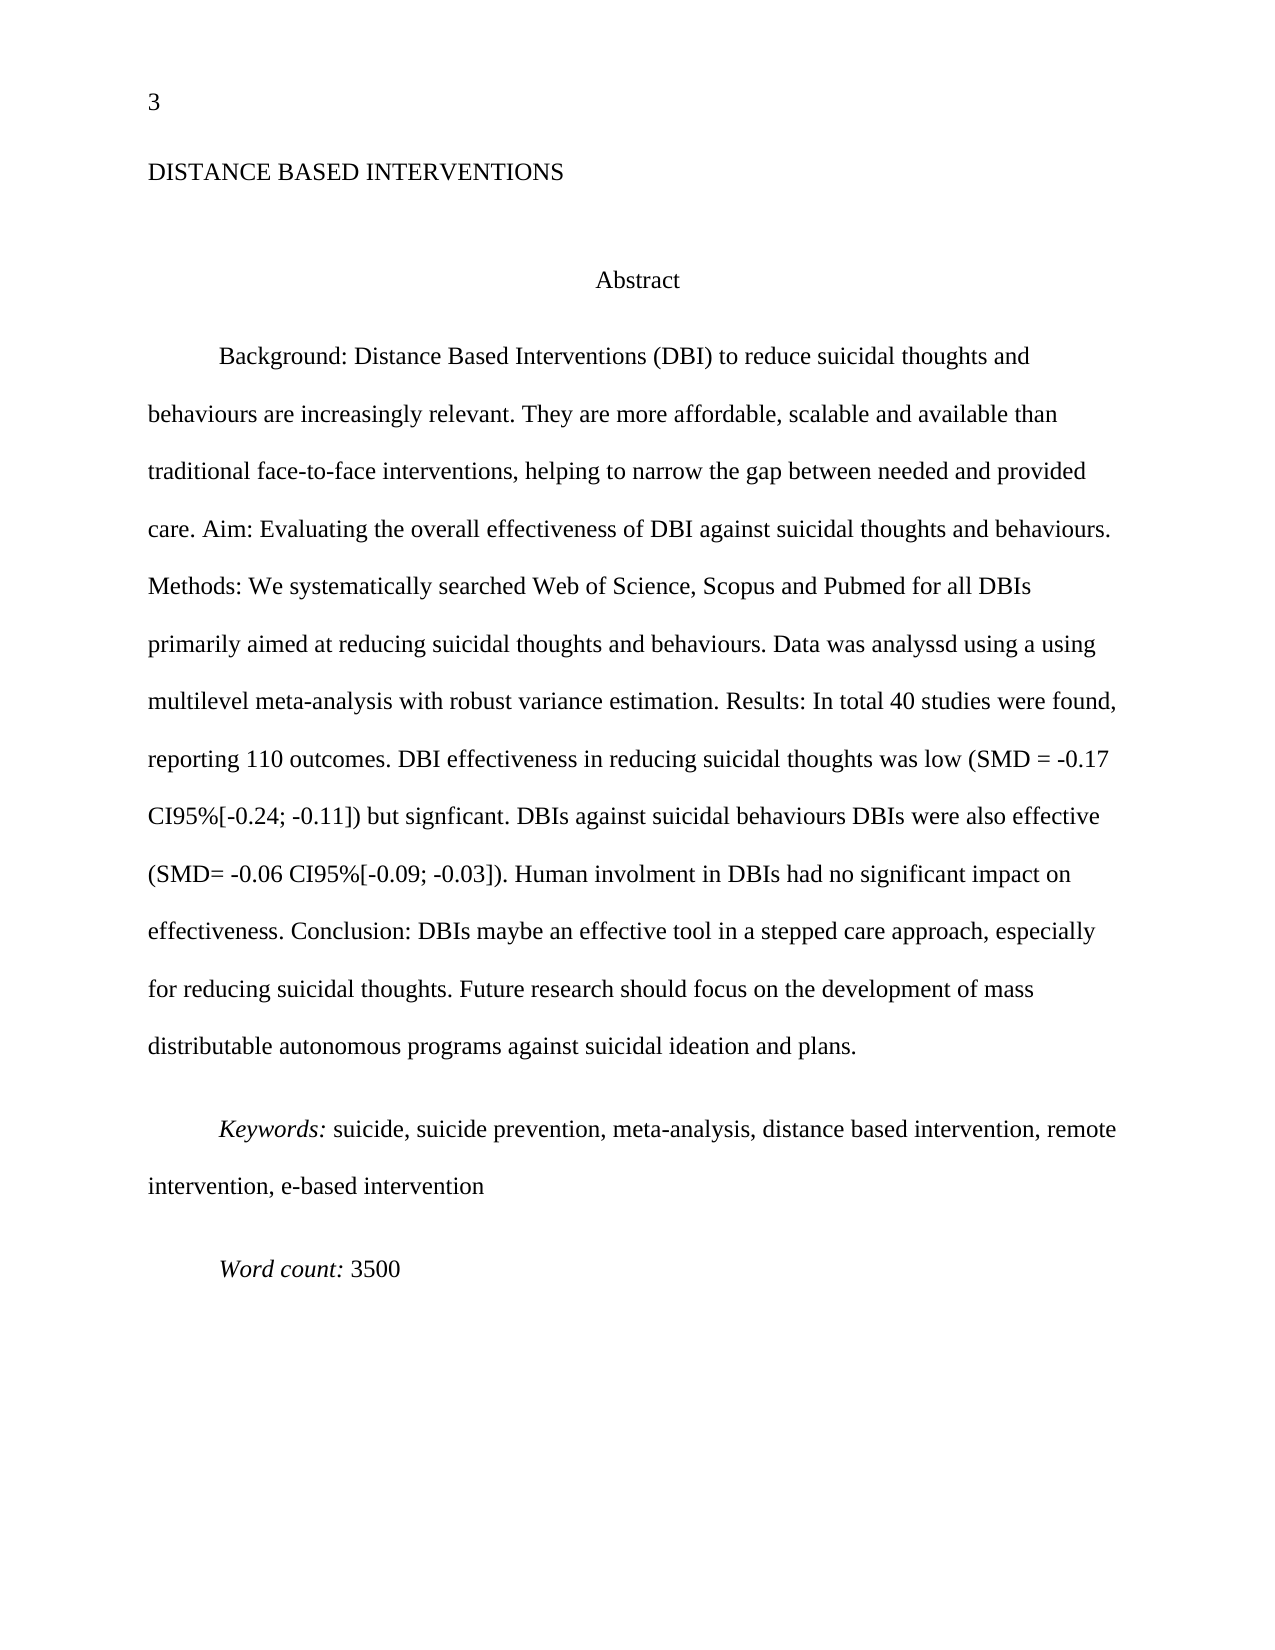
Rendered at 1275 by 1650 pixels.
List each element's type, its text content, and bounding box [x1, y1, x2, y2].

text Word count: 3500 [148, 1254, 1127, 1282]
text Abstract [148, 265, 1127, 294]
text Keywords: suicide, suicide prevention, meta-analysis, distance based intervention, remote intervention, e-based intervention [148, 1114, 1127, 1200]
text Background: Distance Based Interventions (DBI) to reduce suicidal thoughts and behaviours are increasingly relevant. They are more affordable, scalable and available than traditional face-to-face interventions, helping to narrow the gap between needed and provided care. Aim: Evaluating the overall effectiveness of DBI against suicidal thoughts and behaviours. Methods: We systematically searched Web of Science, Scopus and Pubmed for all DBIs primarily aimed at reducing suicidal thoughts and behaviours. Data was analyssd using a using multilevel meta-analysis with robust variance estimation. Results: In total 40 studies were found, reporting 110 outcomes. DBI effectiveness in reducing suicidal thoughts was low (SMD = -0.17 CI95%[-0.24; -0.11]) but signficant. DBIs against suicidal behaviours DBIs were also effective (SMD= -0.06 CI95%[-0.09; -0.03]). Human involment in DBIs had no significant impact on effectiveness. Conclusion: DBIs maybe an effective tool in a stepped care approach, especially for reducing suicidal thoughts. Future research should focus on the development of mass distributable autonomous programs against suicidal ideation and plans. [148, 341, 1127, 1060]
